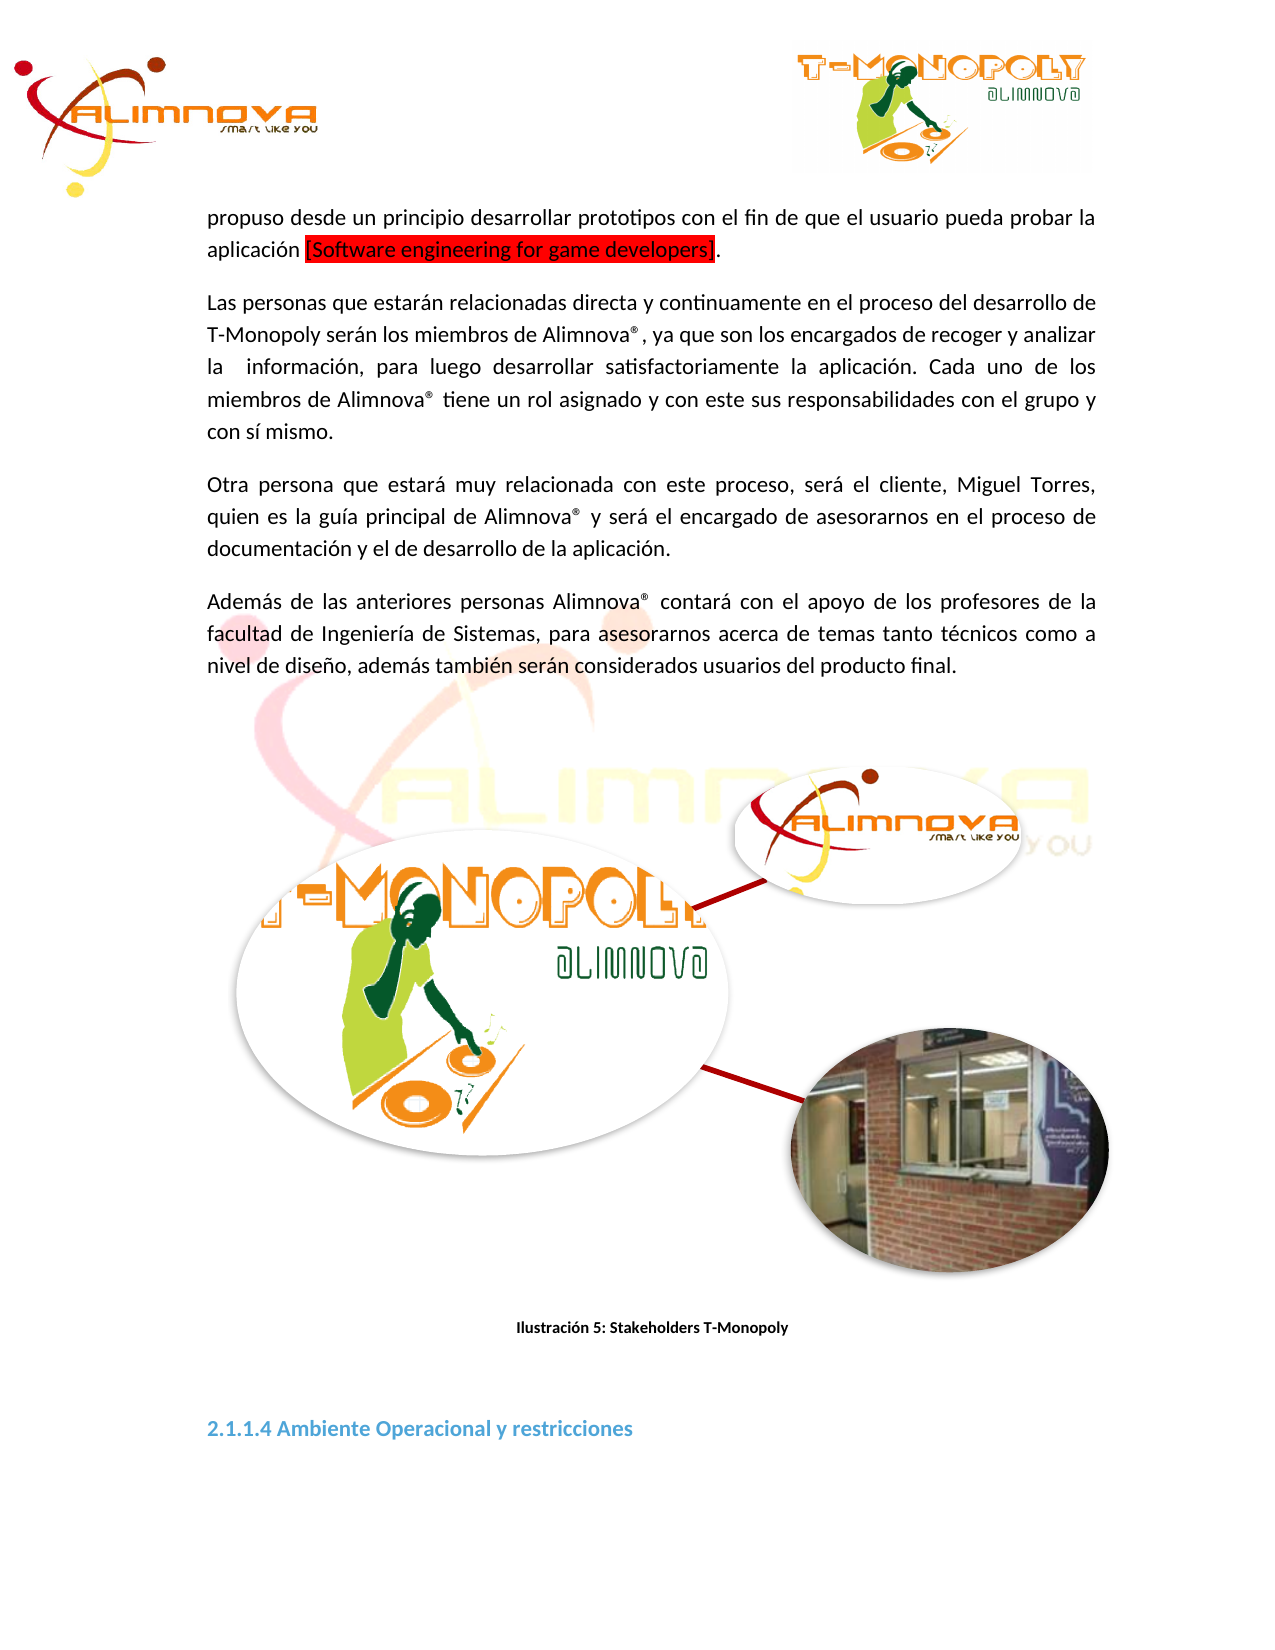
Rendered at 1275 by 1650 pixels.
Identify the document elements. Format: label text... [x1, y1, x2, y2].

text Otra persona que estará muy relacionada con este proceso, será el cliente, Miguel Torres, quien es la guía principal de Alimnova® y será el encargado de asesorarnos en el proceso de documentación y el de desarrollo de la aplicación. [207, 470, 1098, 562]
subtitle 2.1.1.4 Ambiente Operacional y restricciones [207, 1414, 1098, 1442]
picture [792, 40, 1093, 173]
text Las personas que estarán relacionadas directa y continuamente en el proceso del desarrollo de T-Monopoly serán los miembros de Alimnova®, ya que son los encargados de recoger y analizar la información, para luego desarrollar satisfactoriamente la aplicación. Cada uno de los miembros de Alimnova® tiene un rol asignado y con este sus responsabilidades con el grupo y con sí mismo. [207, 288, 1098, 445]
text Ilustración 5: Stakeholders T-Monopoly [207, 1317, 1098, 1337]
picture [236, 830, 729, 1156]
text Además de las anteriores personas Alimnova® contará con el apoyo de los profesores de la facultad de Ingeniería de Sistemas, para asesorarnos acerca de temas tanto técnicos como a nivel de diseño, además también serán considerados usuarios del producto final. [207, 587, 1098, 680]
picture [733, 765, 1022, 905]
picture [10, 55, 319, 199]
picture [790, 1028, 1109, 1273]
